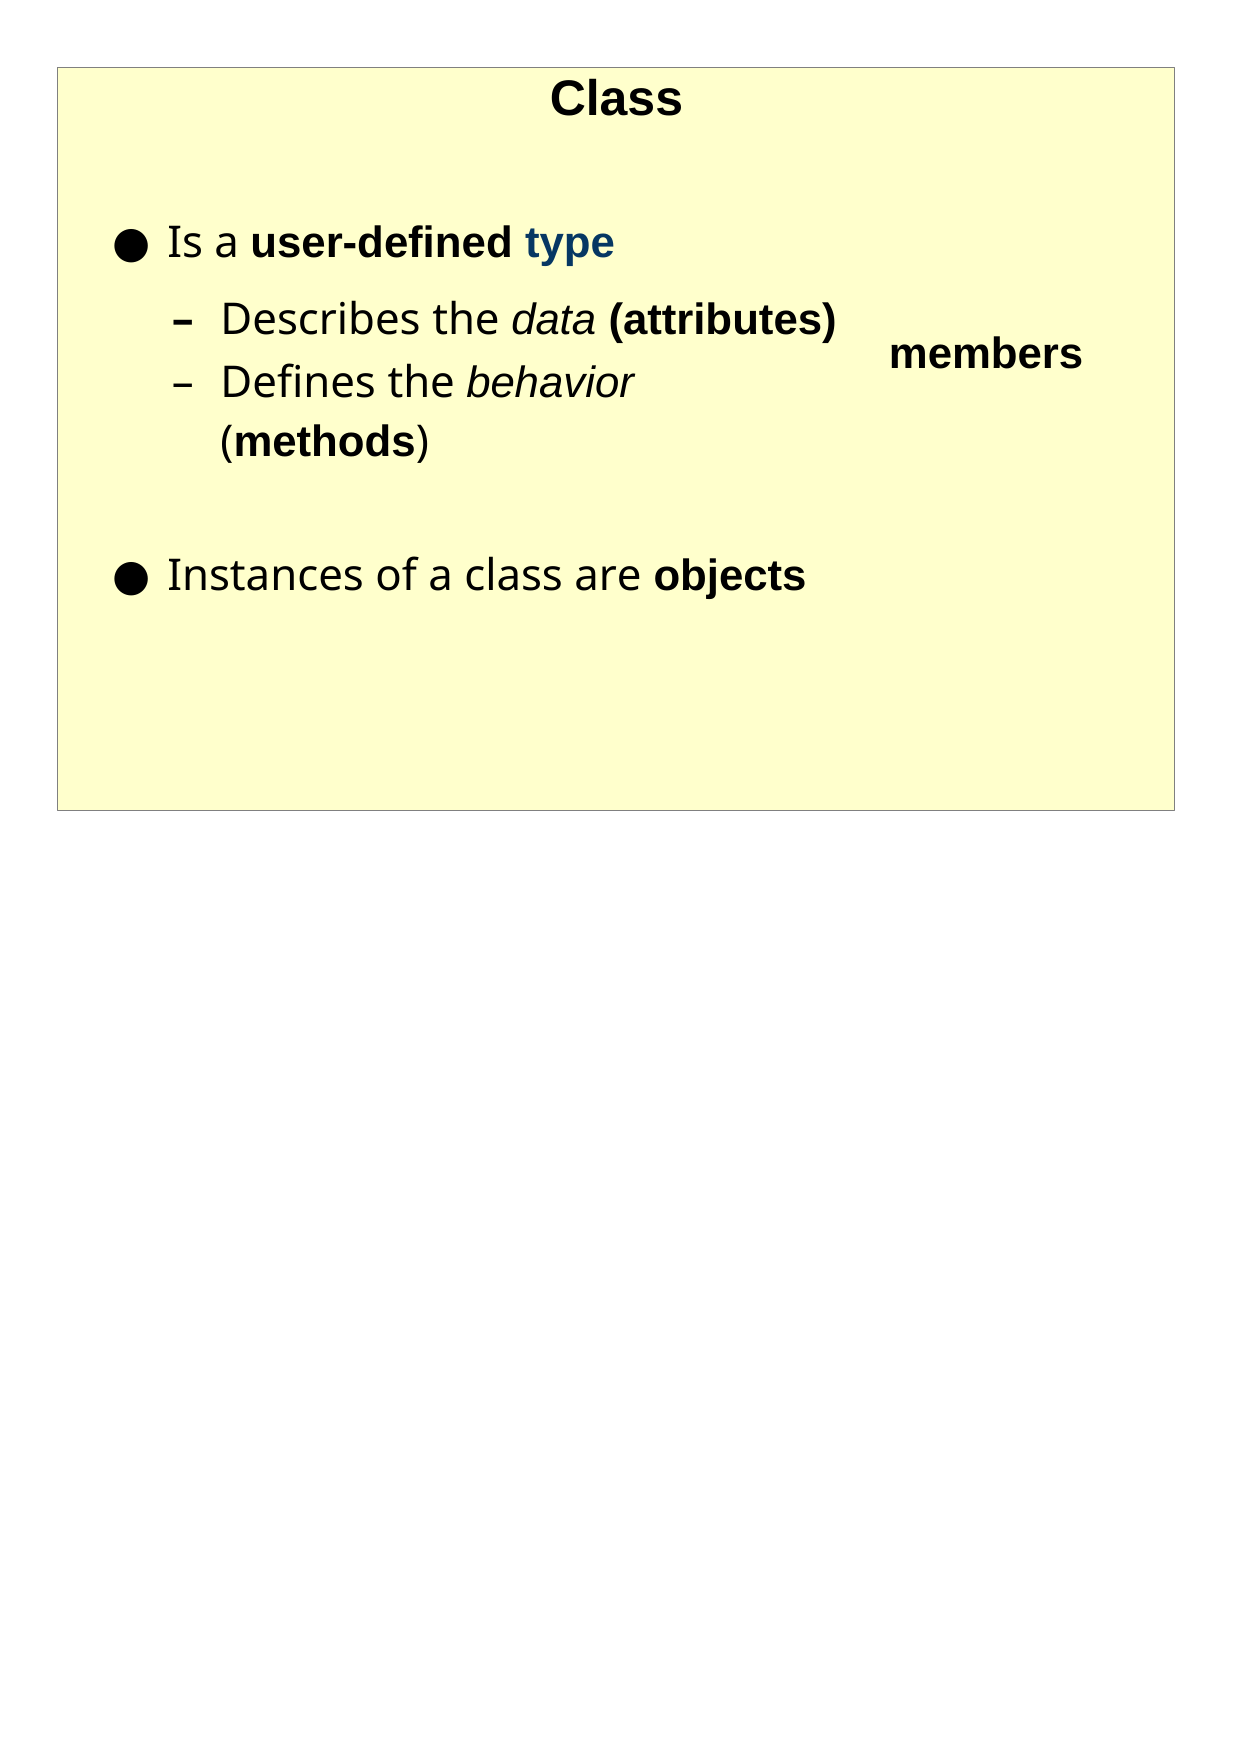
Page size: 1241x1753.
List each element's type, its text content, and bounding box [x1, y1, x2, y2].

list Is a user-defined type [112, 211, 846, 270]
list Instances of a class are objects [112, 543, 846, 603]
list Describes the data (attributes) [172, 288, 846, 347]
text members [889, 327, 1205, 377]
text Class [115, 69, 1117, 126]
list Defines the behavior (methods) [172, 350, 846, 469]
